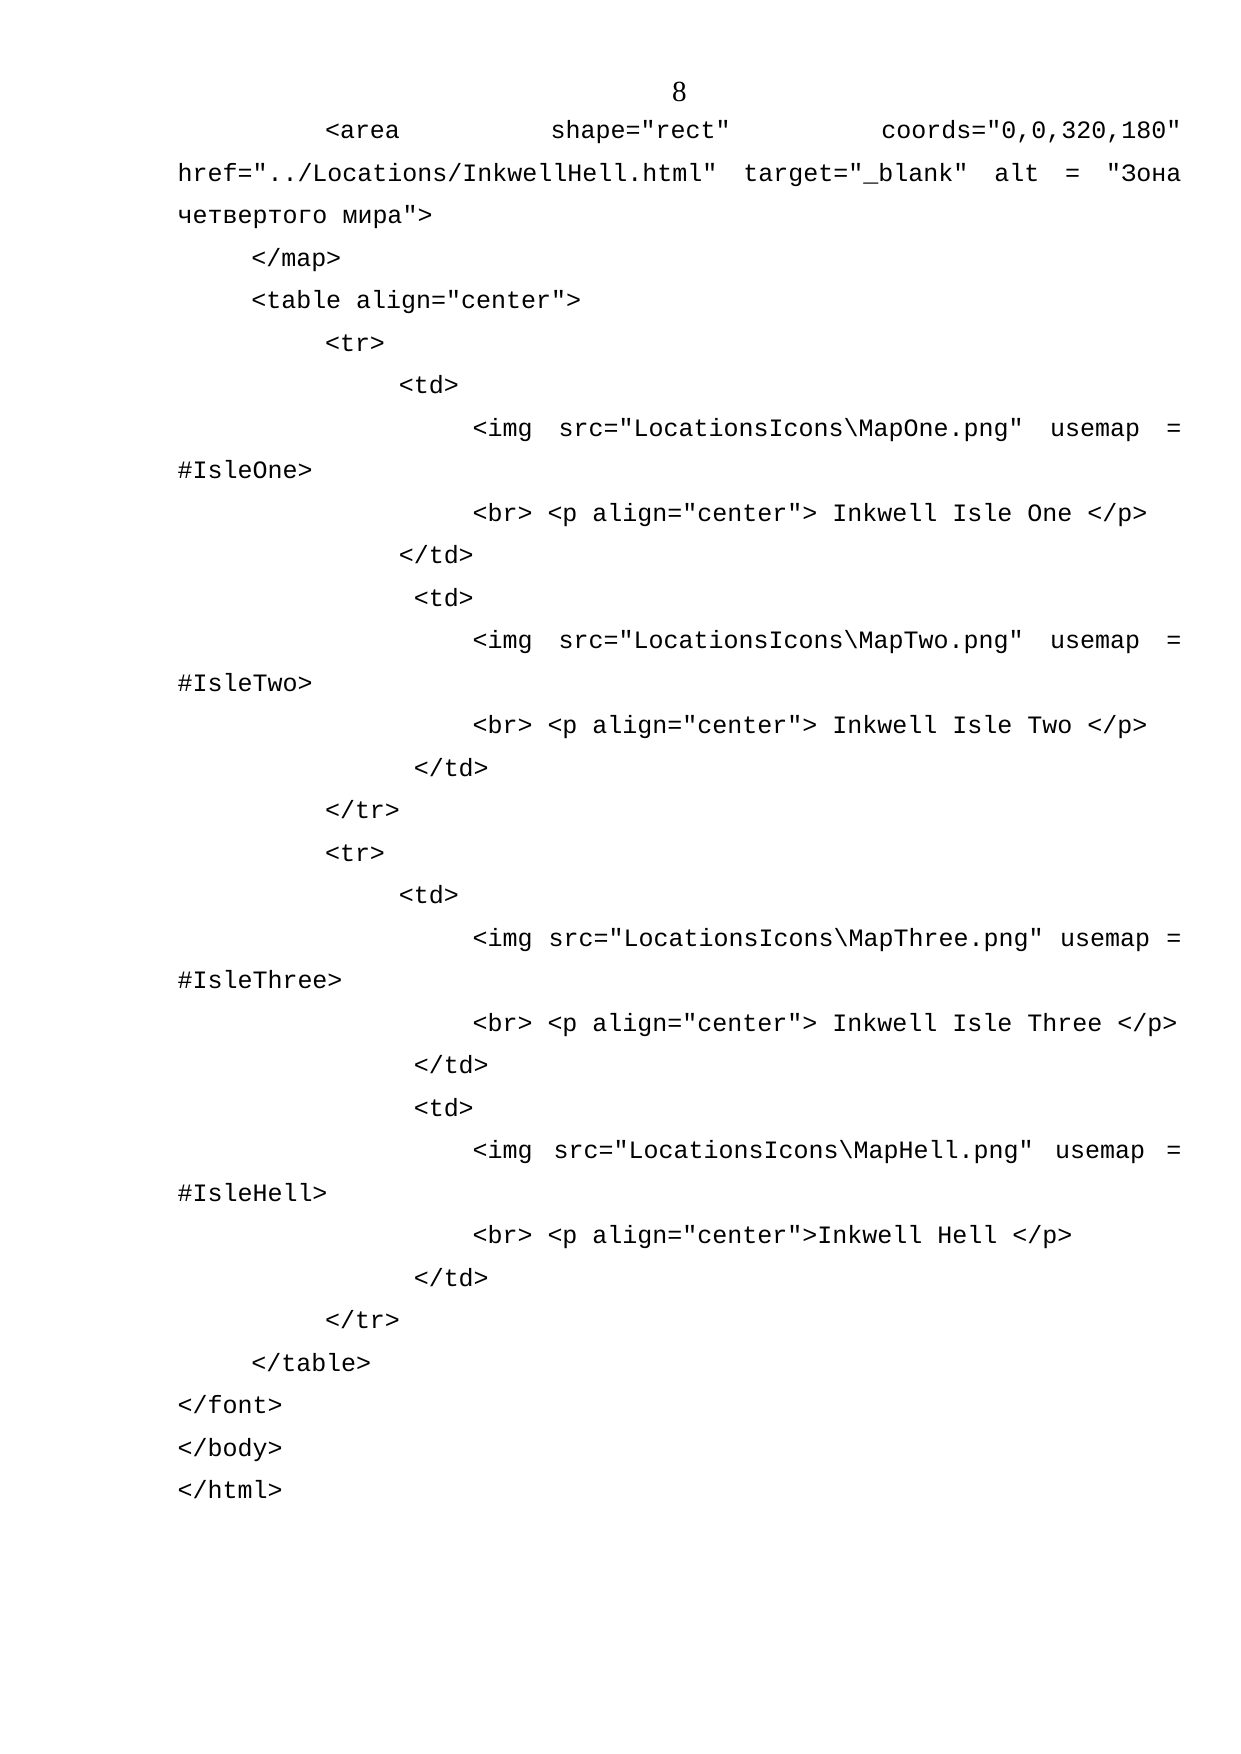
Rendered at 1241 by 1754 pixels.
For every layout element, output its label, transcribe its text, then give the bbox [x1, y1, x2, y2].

text <td> [177, 883, 1181, 911]
text <td> [177, 1096, 1181, 1124]
text </table> [177, 1351, 1181, 1379]
text </tr> [177, 1308, 1181, 1336]
text </td> [177, 543, 1181, 571]
text <br> <p align="center"> Inkwell Isle Two </p> [177, 713, 1181, 741]
text </tr> [177, 798, 1181, 826]
text <img src="LocationsIcons\MapOne.png" usemap = #IsleOne> [177, 416, 1181, 486]
text <tr> [177, 841, 1181, 869]
text <img src="LocationsIcons\MapThree.png" usemap = #IsleThree> [177, 926, 1181, 996]
text <tr> [177, 331, 1181, 359]
text <area shape="rect" coords="0,0,320,180" href="../Locations/InkwellHell.html" target="_blank" alt = "Зона четвертого мира"> [177, 118, 1181, 231]
text <td> [177, 373, 1181, 401]
text <br> <p align="center">Inkwell Hell </p> [177, 1223, 1181, 1251]
text </map> [177, 246, 1181, 274]
text <br> <p align="center"> Inkwell Isle One </p> [177, 501, 1181, 529]
text </td> [177, 756, 1181, 784]
text </html> [177, 1478, 1181, 1506]
text </font> [177, 1393, 1181, 1421]
text <table align="center"> [177, 288, 1181, 316]
text <img src="LocationsIcons\MapTwo.png" usemap = #IsleTwo> [177, 628, 1181, 699]
text <img src="LocationsIcons\MapHell.png" usemap = #IsleHell> [177, 1138, 1181, 1209]
text <td> [177, 586, 1181, 614]
text </body> [177, 1436, 1181, 1464]
text </td> [177, 1266, 1181, 1294]
text </td> [177, 1053, 1181, 1081]
text <br> <p align="center"> Inkwell Isle Three </p> [177, 1011, 1181, 1039]
